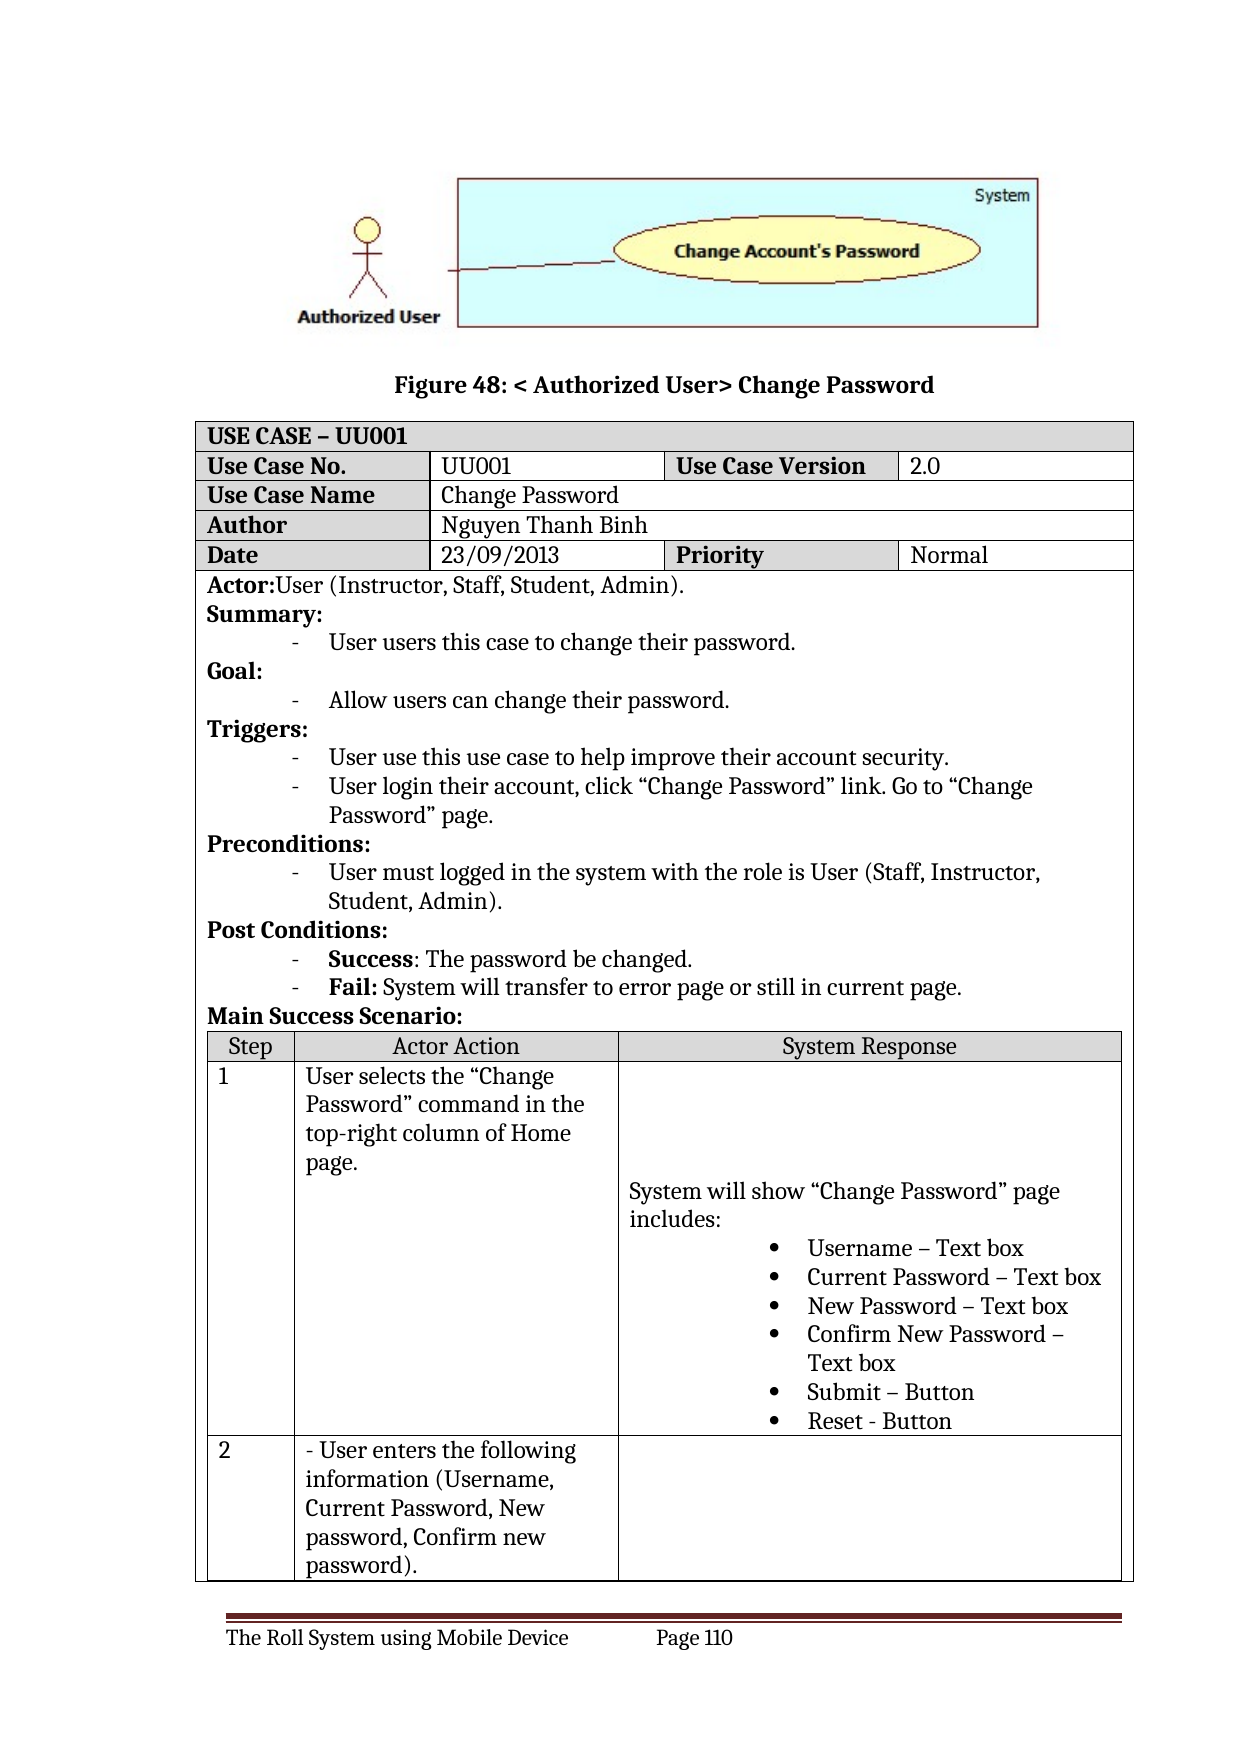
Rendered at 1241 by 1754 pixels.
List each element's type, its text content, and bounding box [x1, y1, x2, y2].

picture [259, 147, 1070, 367]
table_cell 23/09/2013 [431, 541, 664, 570]
table_cell Author [196, 511, 429, 540]
table_cell Change Password [431, 481, 1133, 510]
table_header USE CASE – UU001 [196, 422, 1133, 451]
table_cell Normal [899, 541, 1133, 570]
table_cell Nguyen Thanh Binh [431, 511, 1133, 540]
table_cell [196, 571, 1133, 1581]
table_cell Use Case Version [665, 452, 898, 480]
table_cell UU001 [431, 452, 664, 480]
table_cell Use Case No. [196, 452, 429, 480]
table_cell Date [196, 541, 429, 570]
table_cell 2.0 [899, 452, 1133, 480]
table_cell Priority [665, 541, 898, 570]
table_cell Use Case Name [196, 481, 429, 510]
